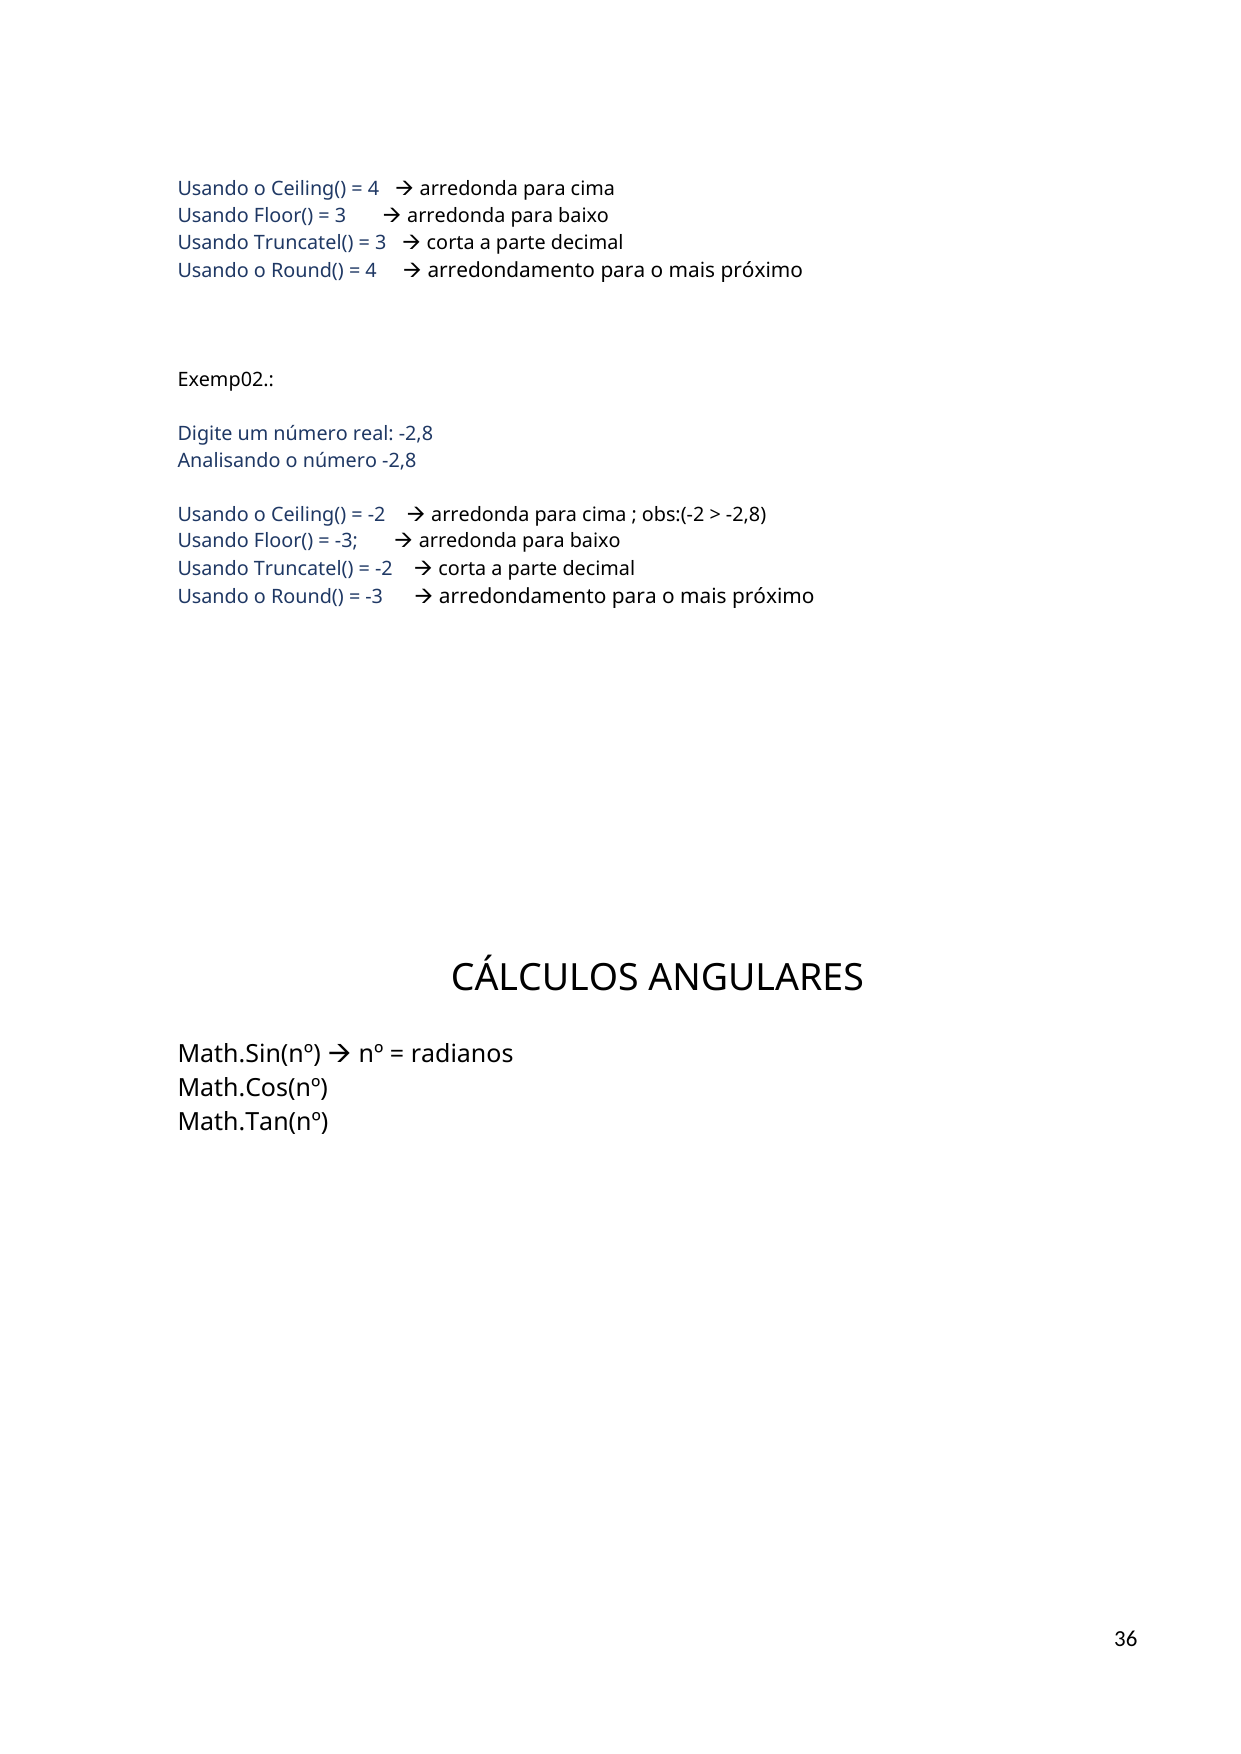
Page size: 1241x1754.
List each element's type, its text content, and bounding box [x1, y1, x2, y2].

text Digite um número real: -2,8 [177, 419, 1137, 446]
text Math.Tan(nº) [177, 1104, 1137, 1138]
text Usando o Round() = -3 arredondamento para o mais próximo [177, 581, 1137, 609]
text Usando Floor() = 3 arredonda para baixo [177, 202, 1137, 228]
text Math.Sin(nº) nº = radianos [177, 1036, 1137, 1069]
text Usando o Round() = 4 arredondamento para o mais próximo [177, 256, 1137, 284]
text Exemp02.: [177, 365, 1137, 392]
text Usando Truncatel() = 3 corta a parte decimal [177, 228, 1137, 256]
text Usando Floor() = -3; arredonda para baixo [177, 527, 1137, 554]
text Usando Truncatel() = -2 corta a parte decimal [177, 554, 1137, 581]
text CÁLCULOS ANGULARES [177, 950, 1137, 1001]
text Usando o Ceiling() = 4 arredonda para cima [177, 174, 1137, 202]
text Math.Cos(nº) [177, 1069, 1137, 1104]
text Usando o Ceiling() = -2 arredonda para cima ; obs:(-2 > -2,8) [177, 500, 1137, 527]
text Analisando o número -2,8 [177, 446, 1137, 473]
